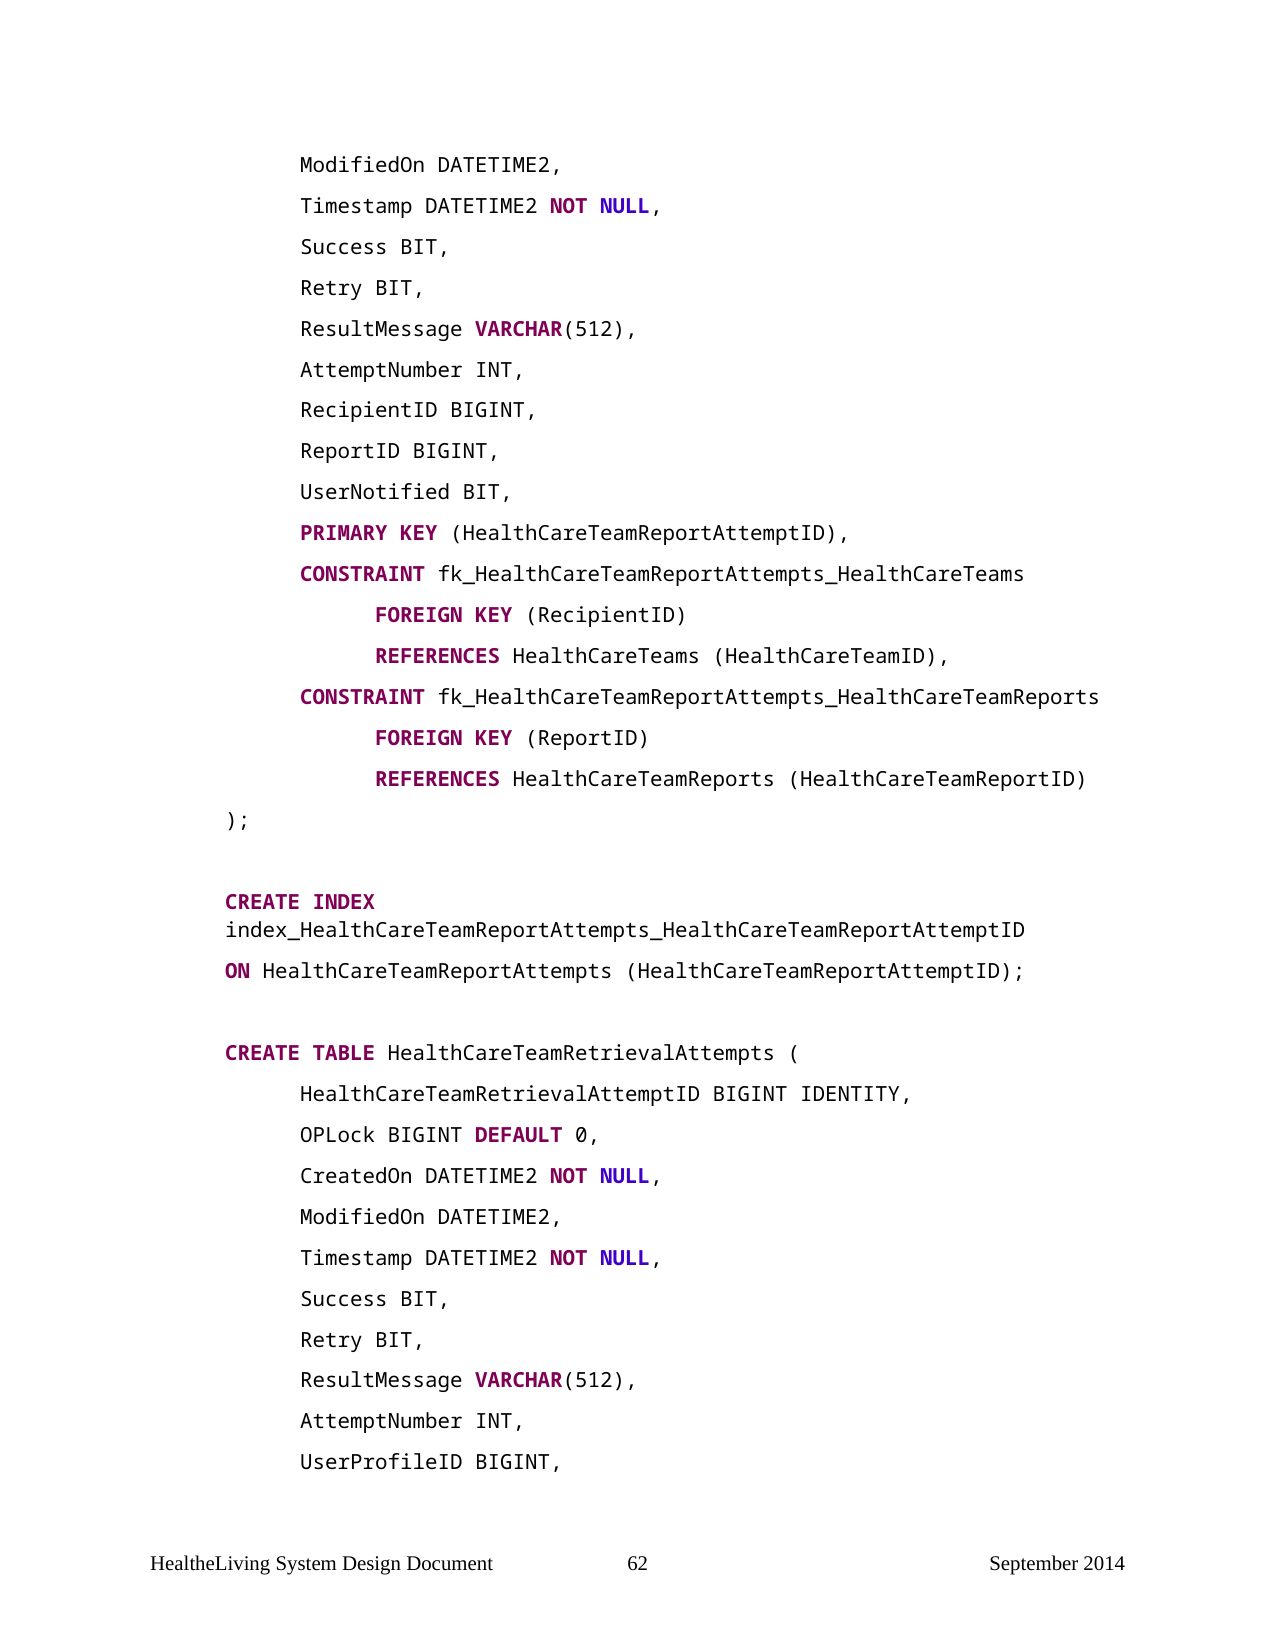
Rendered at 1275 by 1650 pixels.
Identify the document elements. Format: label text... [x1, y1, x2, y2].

text CREATE INDEX index_HealthCareTeamReportAttempts_HealthCareTeamReportAttemptID [225, 887, 1125, 944]
text Success BIT, [225, 1284, 1125, 1312]
text UserProfileID BIGINT, [225, 1447, 1125, 1476]
text CONSTRAINT fk_HealthCareTeamReportAttempts_HealthCareTeams [225, 559, 1125, 588]
text ModifiedOn DATETIME2, [225, 1202, 1125, 1230]
text ModifiedOn DATETIME2, [225, 150, 1125, 178]
text RecipientID BIGINT, [225, 396, 1125, 424]
text Timestamp DATETIME2 NOT NULL, [225, 191, 1125, 219]
text OPLock BIGINT DEFAULT 0, [225, 1120, 1125, 1148]
text Retry BIT, [225, 273, 1125, 301]
text FOREIGN KEY (RecipientID) [225, 600, 1125, 629]
text AttemptNumber INT, [225, 1407, 1125, 1435]
text PRIMARY KEY (HealthCareTeamReportAttemptID), [225, 518, 1125, 547]
text REFERENCES HealthCareTeams (HealthCareTeamID), [225, 641, 1125, 670]
text ResultMessage VARCHAR(512), [225, 1366, 1125, 1394]
text ResultMessage VARCHAR(512), [225, 314, 1125, 342]
text FOREIGN KEY (ReportID) [225, 723, 1125, 752]
text CreatedOn DATETIME2 NOT NULL, [225, 1161, 1125, 1189]
text Success BIT, [225, 232, 1125, 260]
text REFERENCES HealthCareTeamReports (HealthCareTeamReportID) [225, 764, 1125, 792]
text HealthCareTeamRetrievalAttemptID BIGINT IDENTITY, [225, 1079, 1125, 1107]
text CREATE TABLE HealthCareTeamRetrievalAttempts ( [225, 1038, 1125, 1067]
text ON HealthCareTeamReportAttempts (HealthCareTeamReportAttemptID); [225, 956, 1125, 985]
text Retry BIT, [225, 1325, 1125, 1353]
text CONSTRAINT fk_HealthCareTeamReportAttempts_HealthCareTeamReports [225, 682, 1125, 711]
text ReportID BIGINT, [225, 437, 1125, 465]
text AttemptNumber INT, [225, 355, 1125, 383]
text UserNotified BIT, [225, 477, 1125, 506]
text Timestamp DATETIME2 NOT NULL, [225, 1243, 1125, 1271]
text ); [225, 805, 1125, 833]
